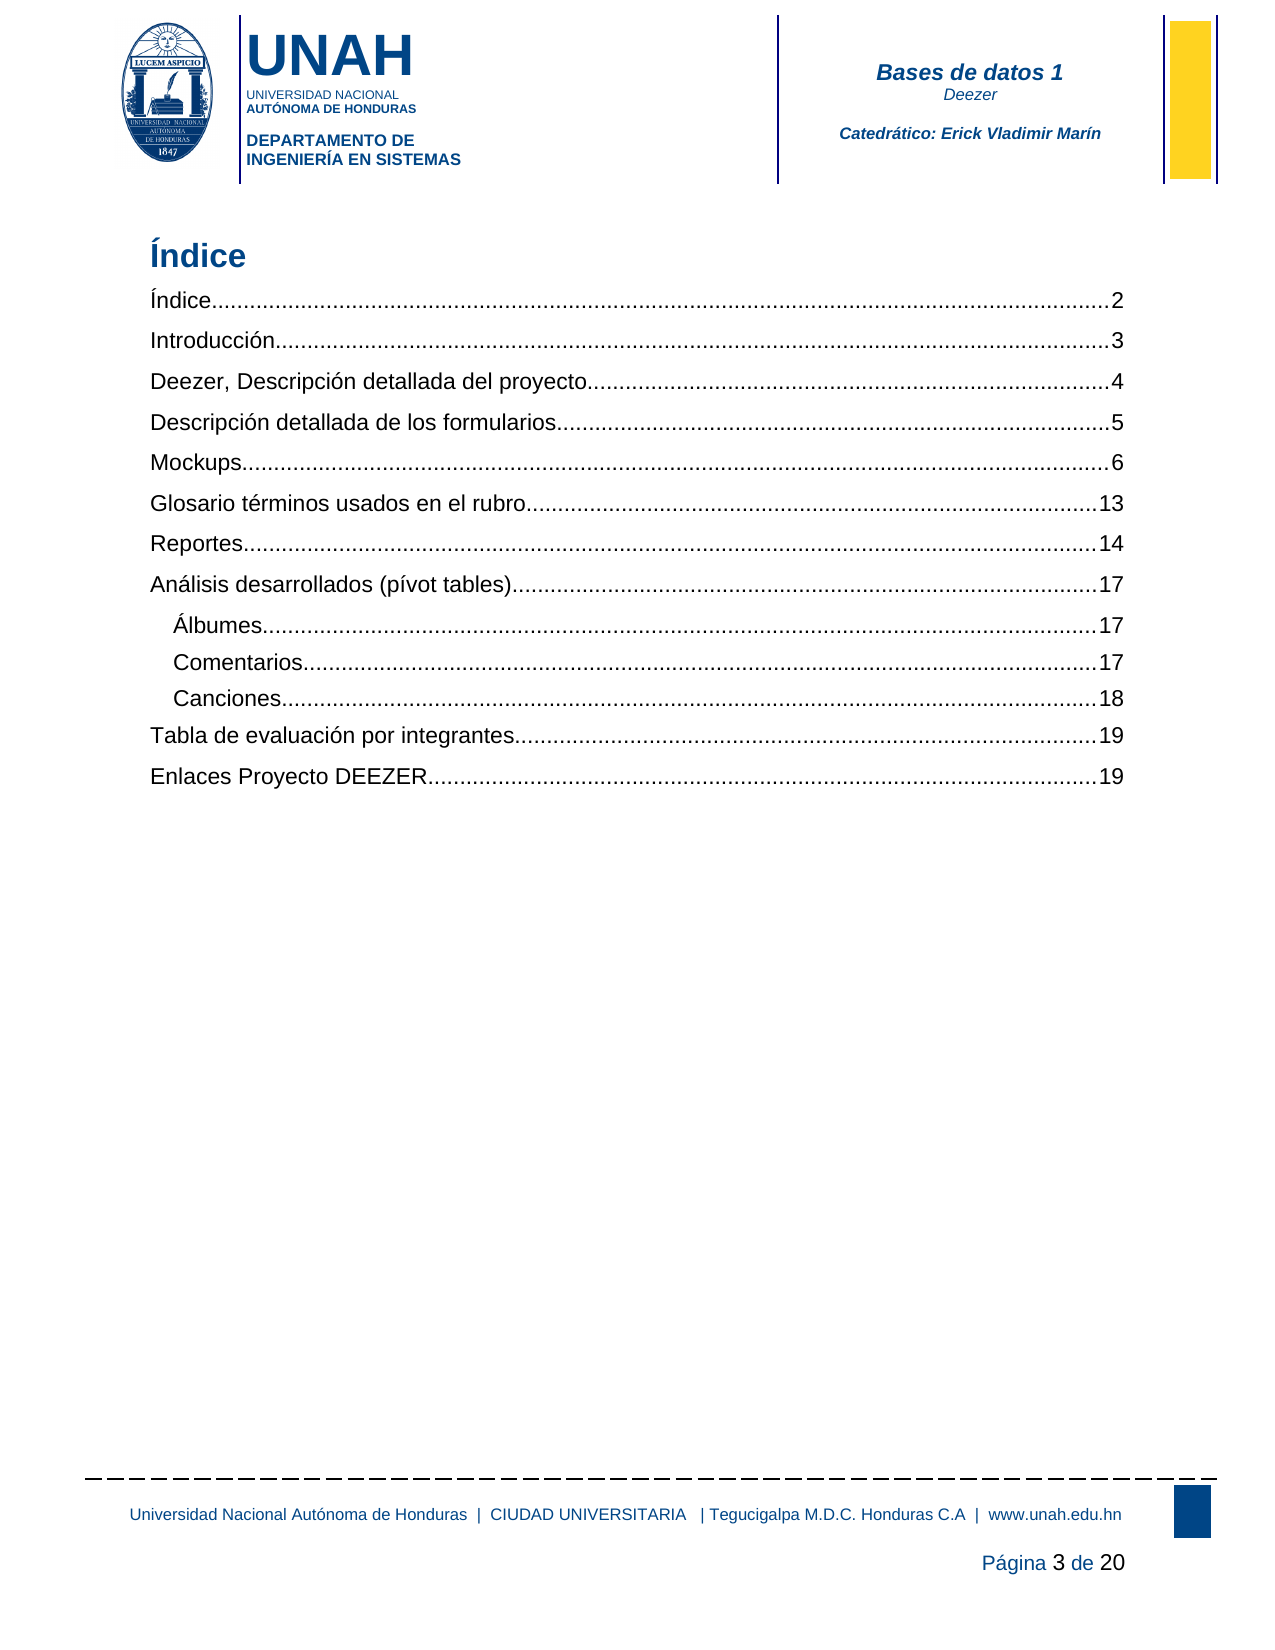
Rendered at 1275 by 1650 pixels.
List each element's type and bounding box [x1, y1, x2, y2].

picture [113, 18, 220, 169]
